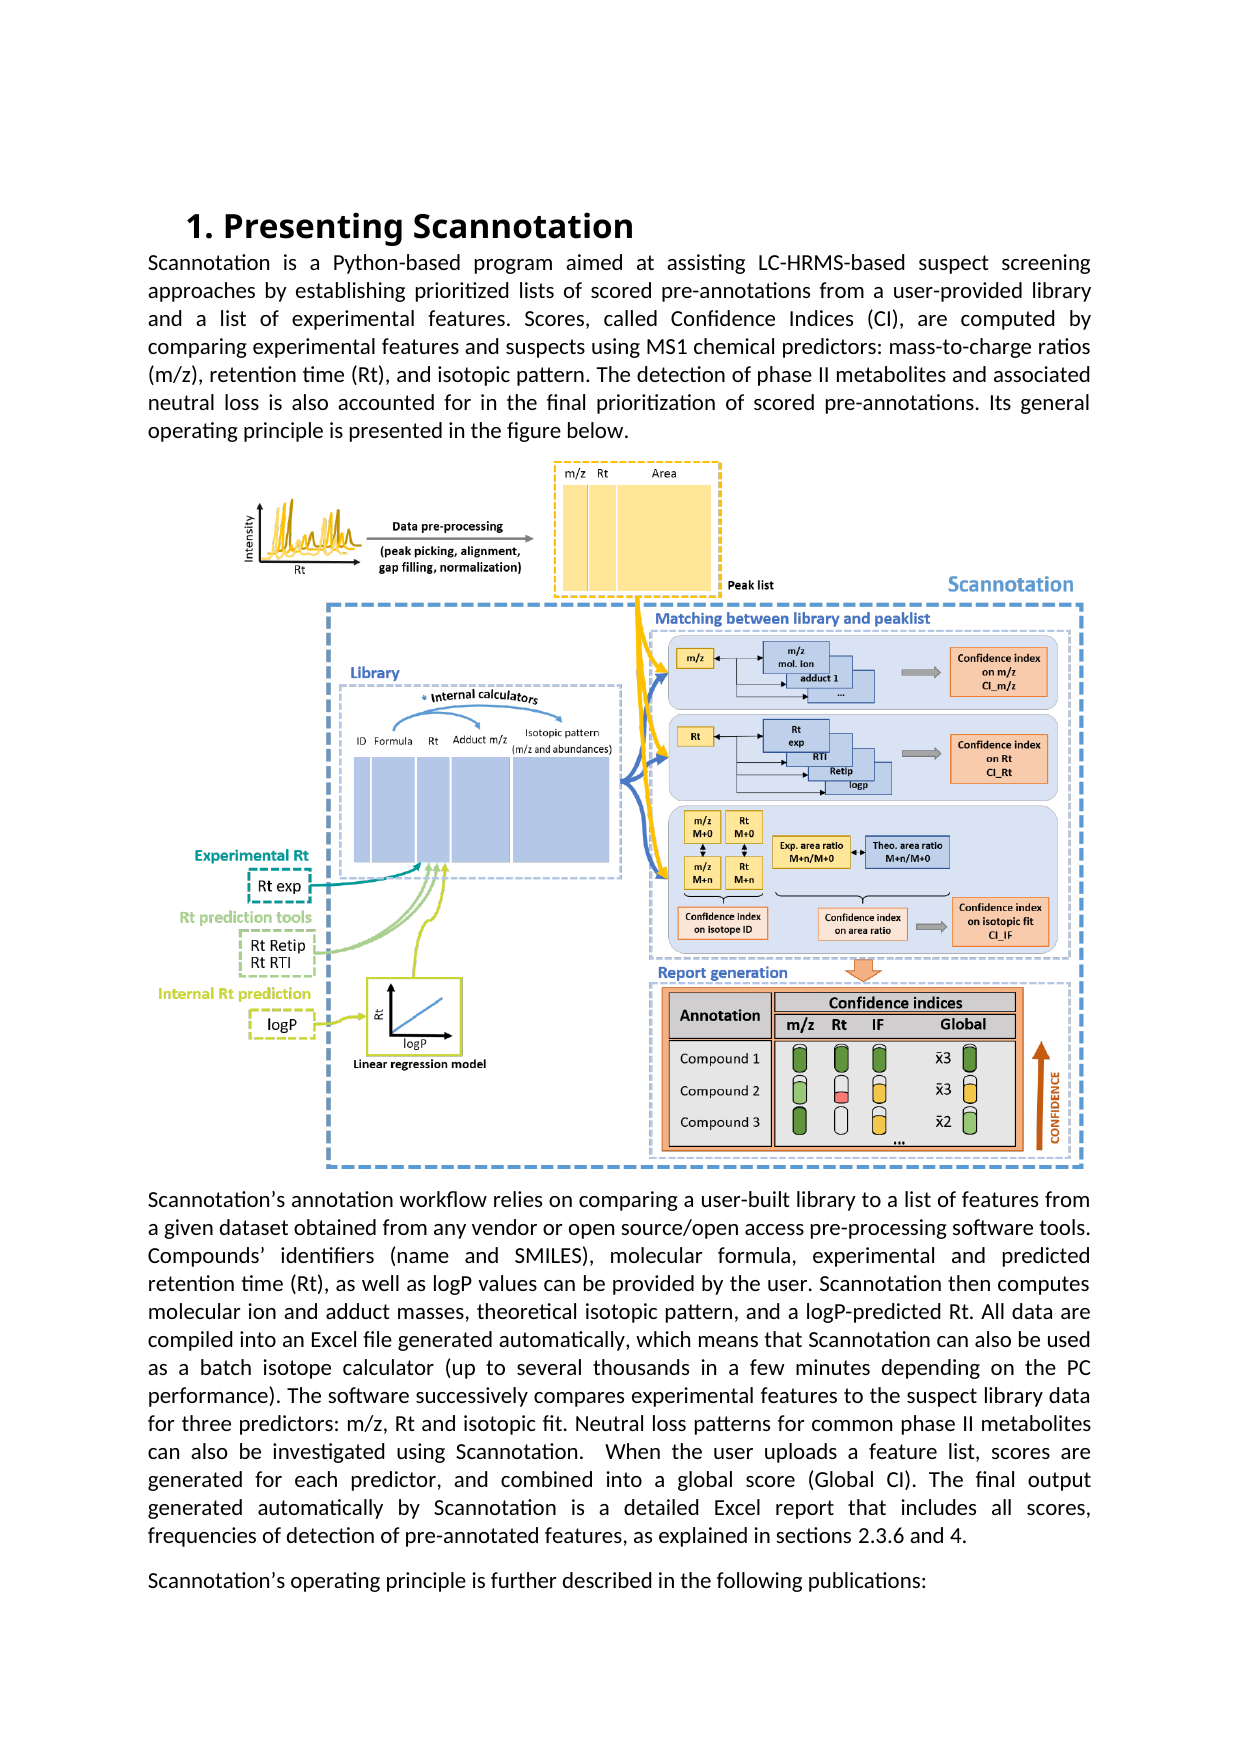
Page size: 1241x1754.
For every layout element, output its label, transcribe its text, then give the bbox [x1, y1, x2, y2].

picture [147, 461, 1088, 1169]
text Scannotation’s operating principle is further described in the following publications: [148, 1566, 1093, 1594]
text Scannotation’s annotation workflow relies on comparing a user-built library to a list of features from a given dataset obtained from any vendor or open source/open access pre-processing software tools. Compounds’ identifiers (name and SMILES), molecular formula, experimental and predicted retention time (Rt), as well as logP values can be provided by the user. Scannotation then computes molecular ion and adduct masses, theoretical isotopic pattern, and a logP-predicted Rt. All data are compiled into an Excel file generated automatically, which means that Scannotation can also be used as a batch isotope calculator (up to several thousands in a few minutes depending on the PC performance). The software successively compares experimental features to the suspect library data for three predictors: m/z, Rt and isotopic fit. Neutral loss patterns for common phase II metabolites can also be investigated using Scannotation. When the user uploads a feature list, scores are generated for each predictor, and combined into a global score (Global CI). The final output generated automatically by Scannotation is a detailed Excel report that includes all scores, frequencies of detection of pre-annotated features, as explained in sections 2.3.5 and 4. [148, 1185, 1093, 1549]
subtitle Presenting Scannotation [185, 203, 1093, 248]
text Scannotation is a Python-based program aimed at assisting LC-HRMS-based suspect screening approaches by establishing prioritized lists of scored pre-annotations from a user-provided library and a list of experimental features. Scores, called Confidence Indices (CI), are computed by comparing experimental features and suspects using MS1 chemical predictors: mass-to-charge ratios (m/z), retention time (Rt), and isotopic pattern. The detection of phase II metabolites and associated neutral loss is also accounted for in the final prioritization of scored pre-annotations. Its general operating principle is presented in the figure below. [148, 248, 1093, 444]
